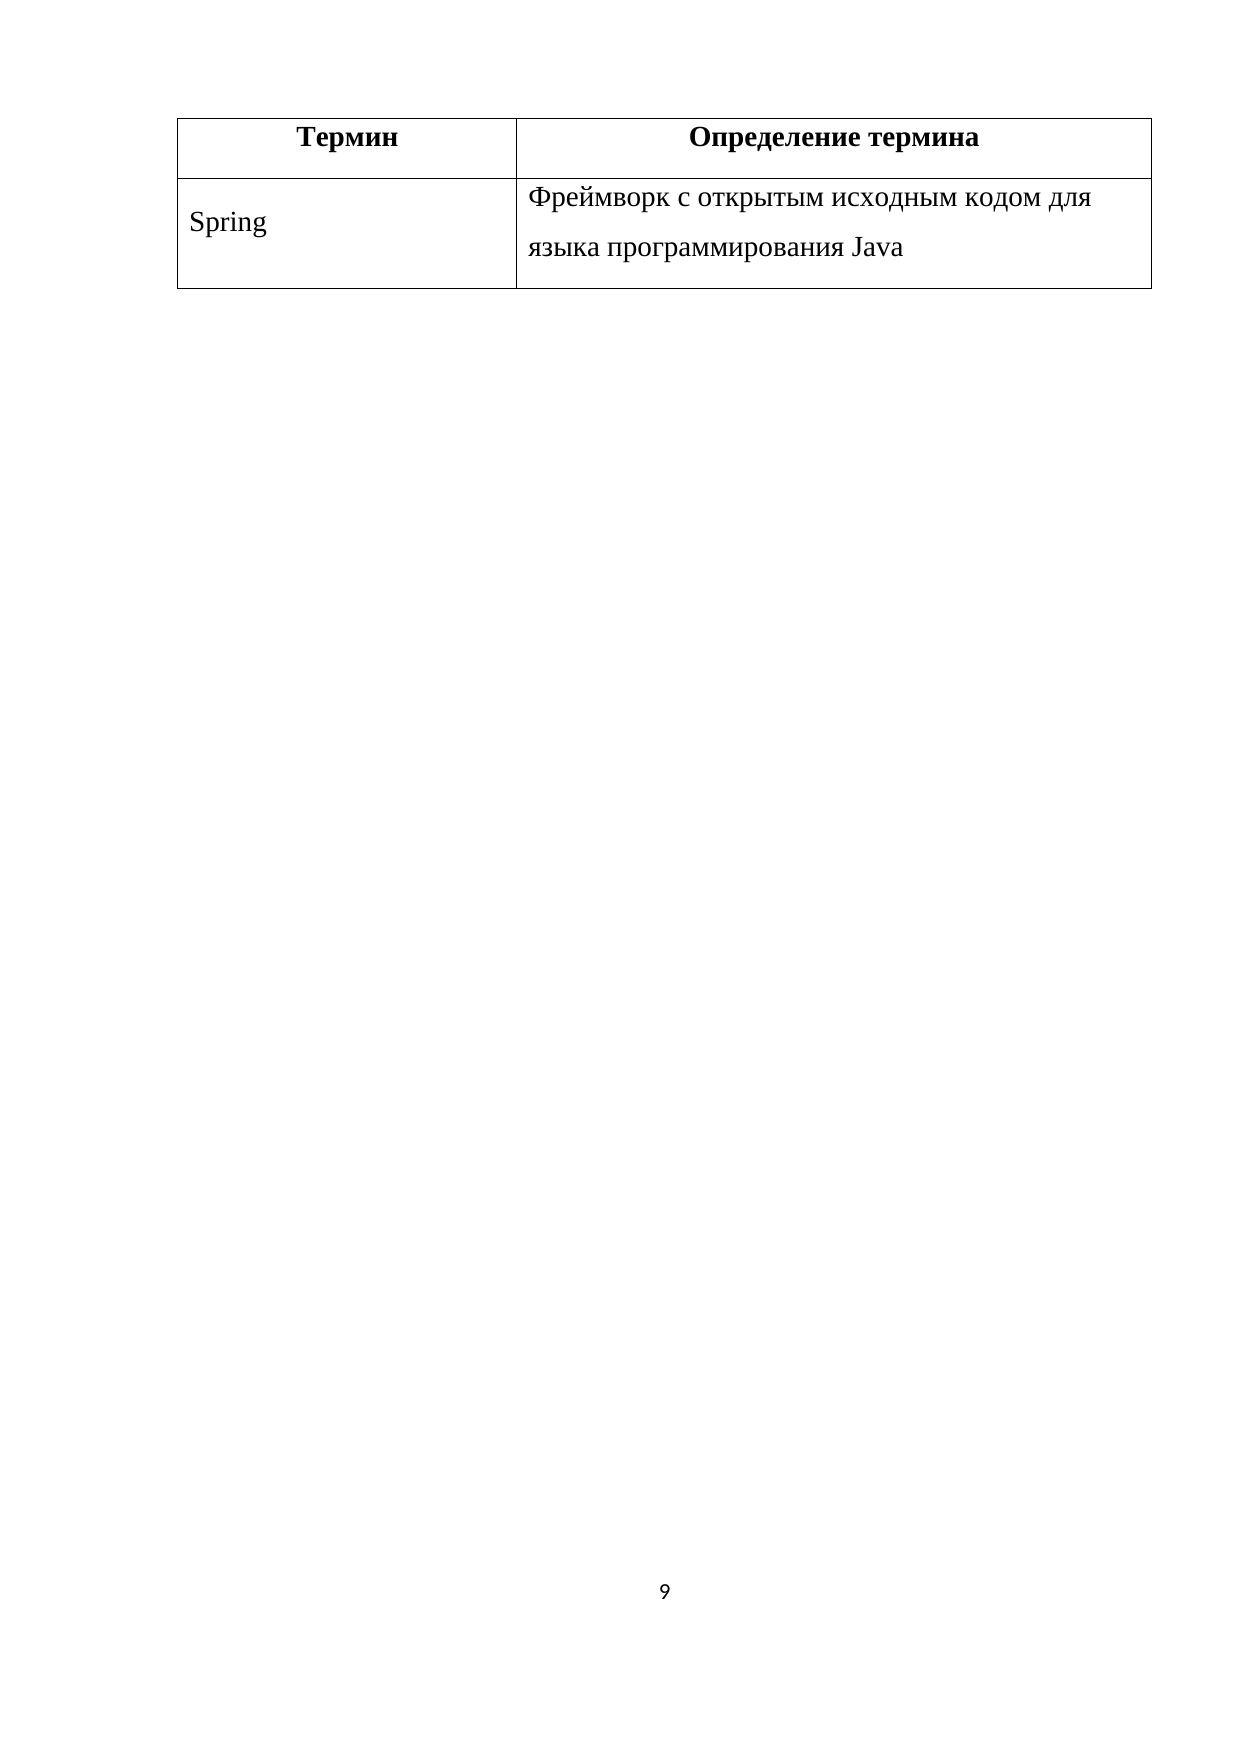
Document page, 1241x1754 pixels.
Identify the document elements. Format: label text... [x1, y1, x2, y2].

table_cell Фреймворк с открытым исходным кодом для языка программирования Java [517, 179, 1151, 288]
table_cell Spring [178, 179, 516, 288]
table_header Термин [178, 119, 516, 178]
table_header Определение термина [517, 119, 1151, 178]
